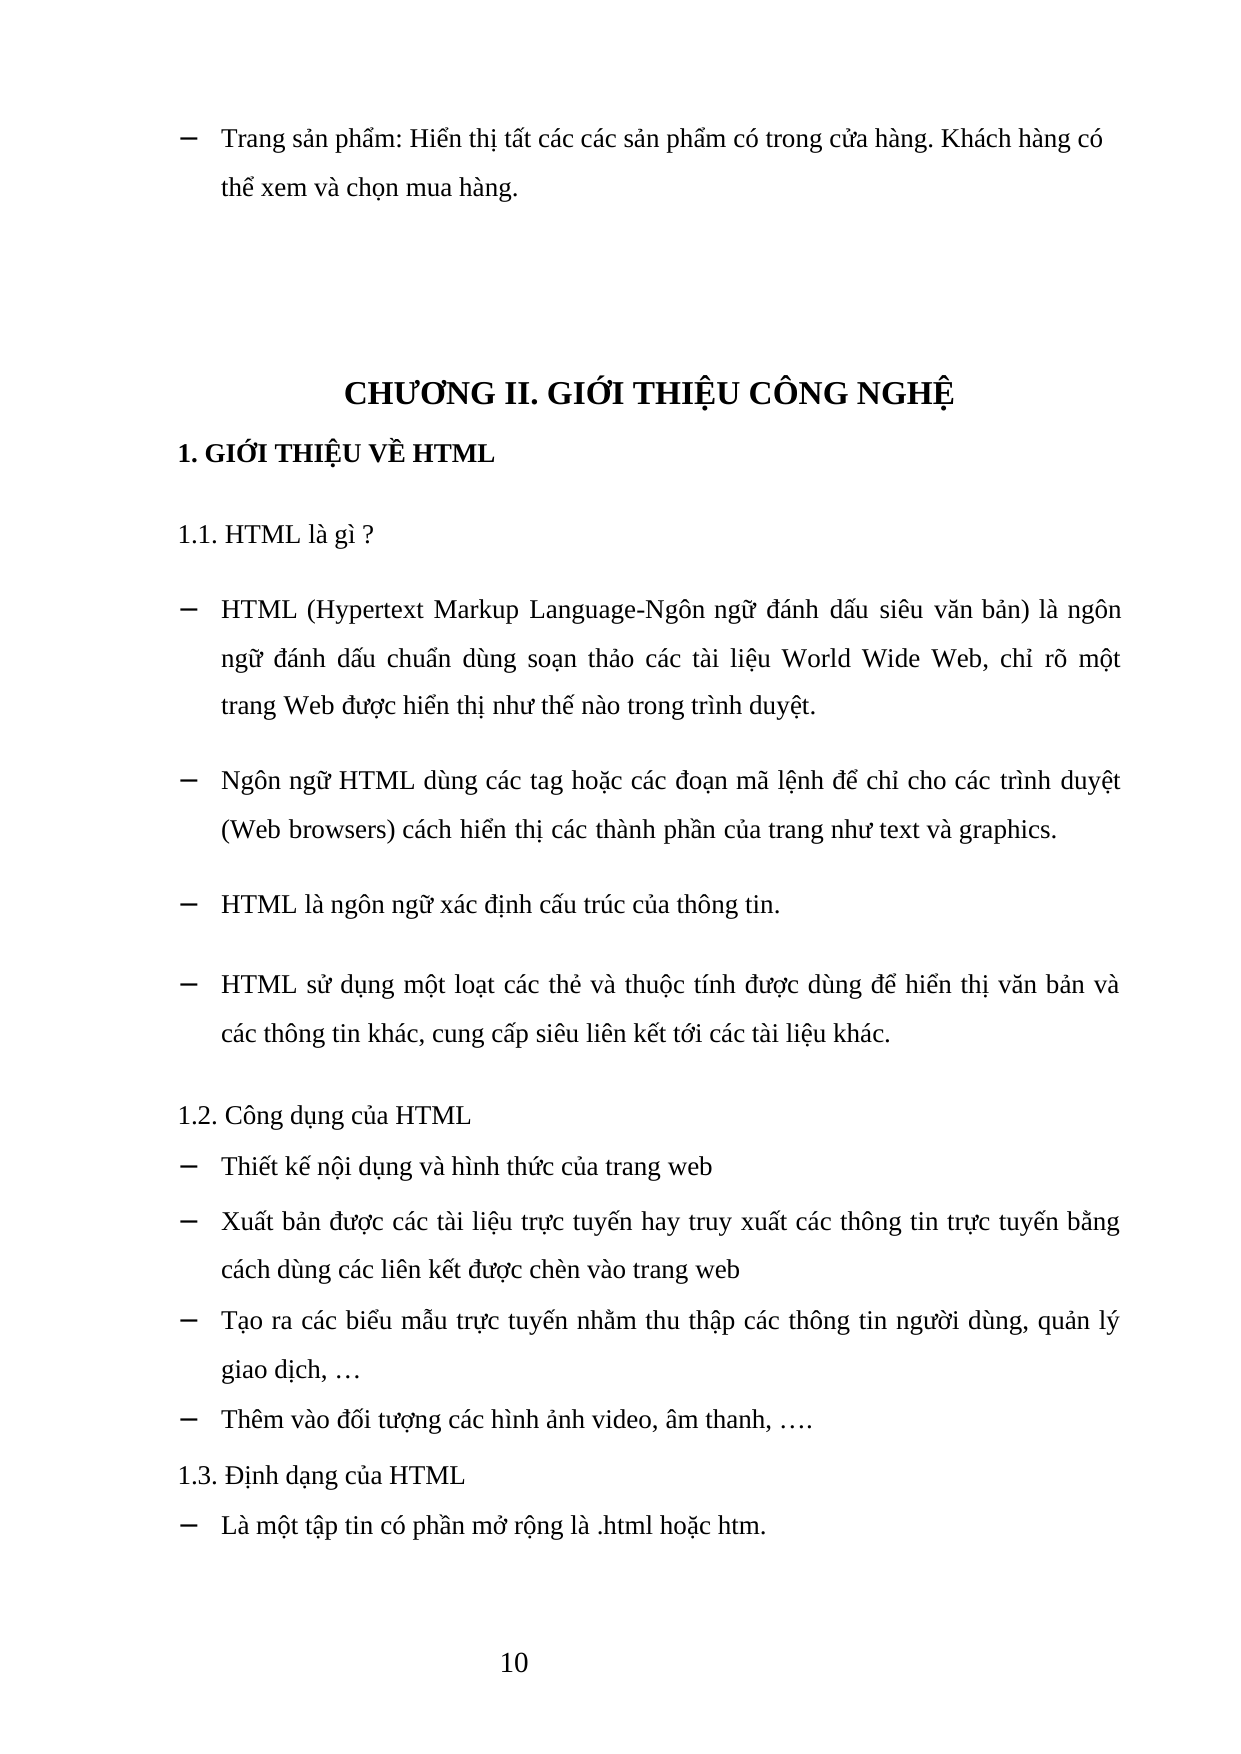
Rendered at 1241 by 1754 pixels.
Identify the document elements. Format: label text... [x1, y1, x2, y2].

list Thiết kế nội dụng và hình thức của trang web [177, 1146, 1122, 1183]
list HTML (Hypertext Markup Language-Ngôn ngữ đánh dấu siêu văn bản) là ngôn ngữ đánh dấu chuẩn dùng soạn thảo các tài liệu World Wide Web, chỉ rõ một trang Web được hiển thị như thế nào trong trình duyệt. [177, 590, 1122, 720]
subtitle CHƯƠNG II. GIỚI THIỆU CÔNG NGHỆ [177, 373, 1122, 412]
subtitle Công dụng của HTML [177, 1099, 1122, 1130]
list Ngôn ngữ HTML dùng các tag hoặc các đoạn mã lệnh để chỉ cho các trình duyệt (Web browsers) cách hiển thị các thành phần của trang như text và graphics. [177, 761, 1122, 844]
list Tạo ra các biểu mẫu trực tuyến nhằm thu thập các thông tin người dùng, quản lý giao dịch, … [177, 1300, 1122, 1384]
subtitle Định dạng của HTML [177, 1459, 1122, 1490]
list Là một tập tin có phần mở rộng là .html hoặc htm. [177, 1506, 1122, 1542]
list Thêm vào đối tượng các hình ảnh video, âm thanh, …. [177, 1399, 1122, 1436]
list Xuất bản được các tài liệu trực tuyến hay truy xuất các thông tin trực tuyến bằng cách dùng các liên kết được chèn vào trang web [177, 1201, 1122, 1285]
subtitle GIỚI THIỆU VỀ HTML [177, 437, 1122, 468]
subtitle HTML là gì ? [177, 518, 1122, 549]
list Trang sản phẩm: Hiển thị tất các các sản phẩm có trong cửa hàng. Khách hàng có thể xem và chọn mua hàng. [177, 118, 1122, 202]
list HTML là ngôn ngữ xác định cấu trúc của thông tin. [177, 884, 1122, 921]
list HTML sử dụng một loạt các thẻ và thuộc tính được dùng để hiển thị văn bản và các thông tin khác, cung cấp siêu liên kết tới các tài liệu khác. [177, 965, 1122, 1048]
